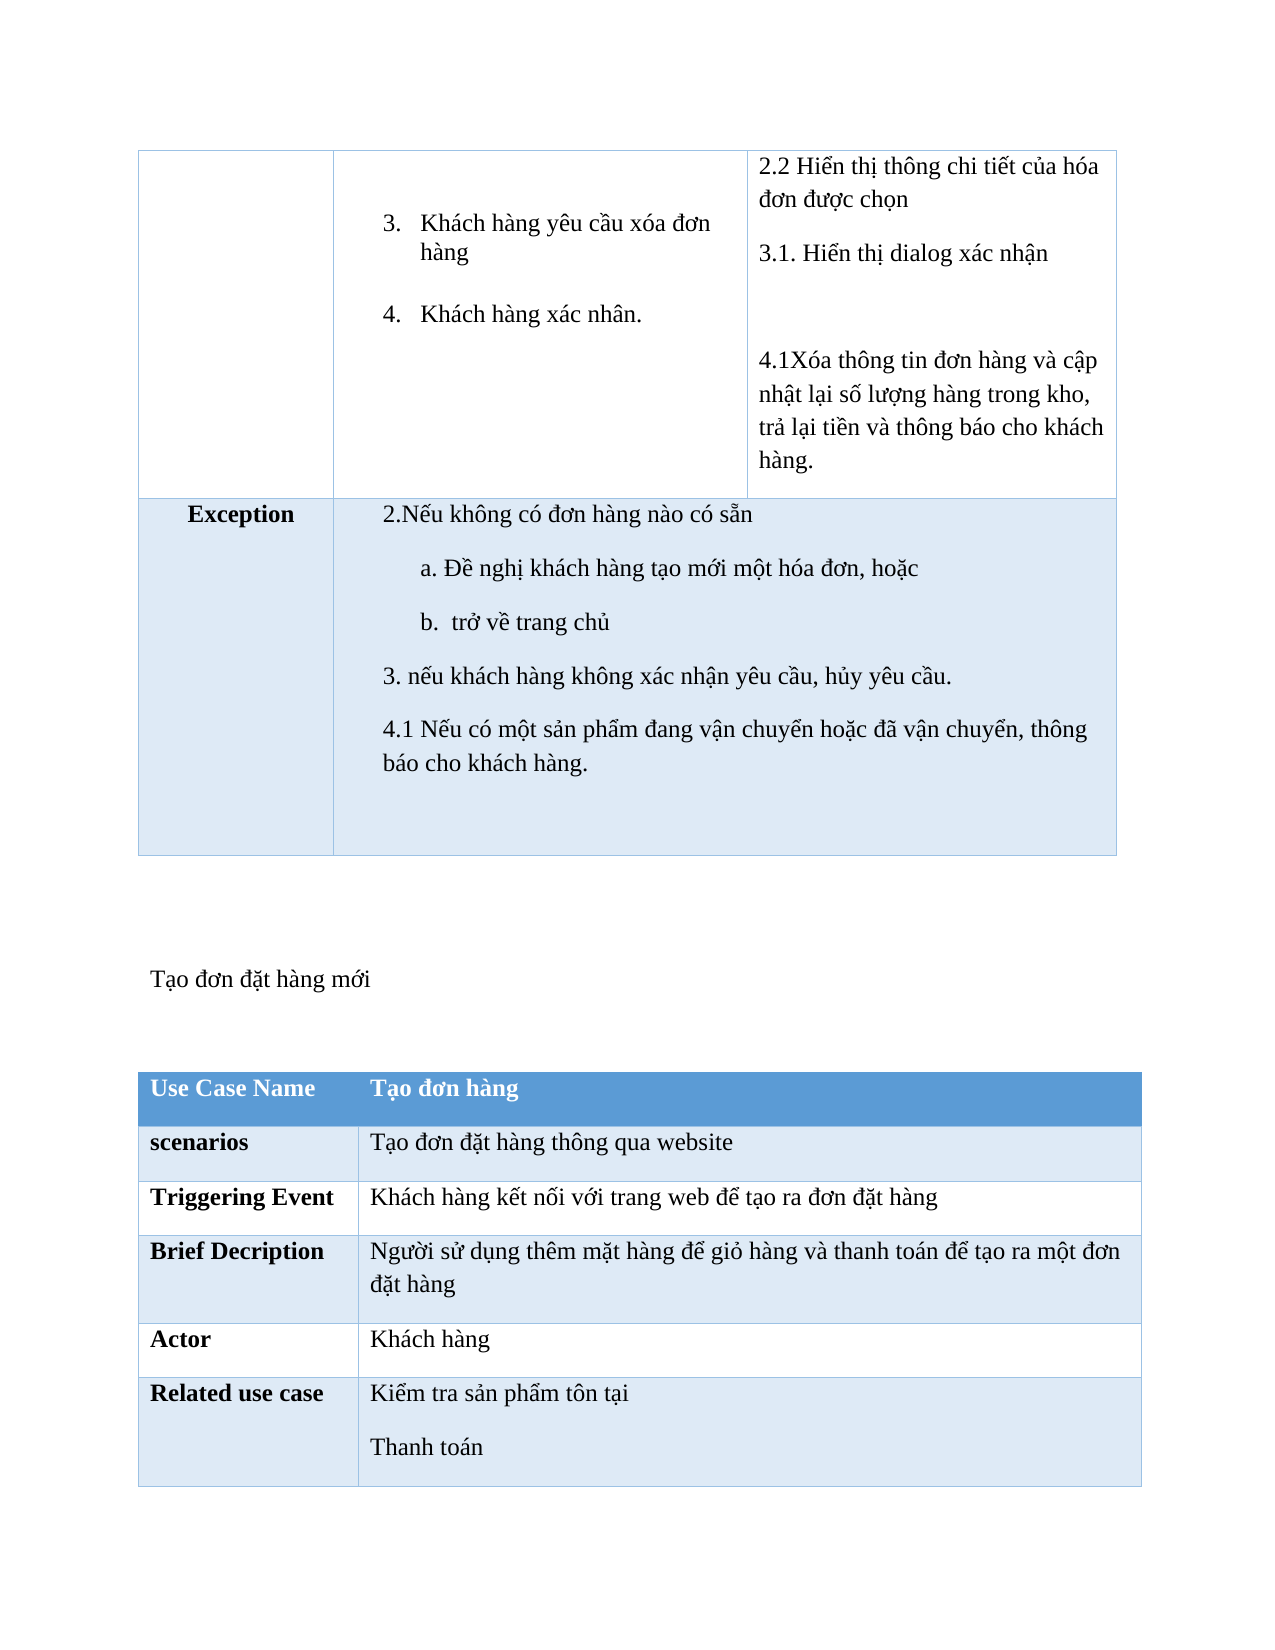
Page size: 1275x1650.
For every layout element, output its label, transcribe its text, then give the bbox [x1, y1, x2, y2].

table_cell scenarios [139, 1127, 358, 1181]
table_cell Tạo đơn đặt hàng thông qua website [359, 1127, 1141, 1181]
table_cell Exception [139, 499, 333, 855]
table_cell [139, 151, 333, 498]
table_cell Khách hàng [359, 1324, 1141, 1377]
table_header Use Case Name [139, 1073, 358, 1126]
table_cell Người sử dụng thêm mặt hàng để giỏ hàng và thanh toán để tạo ra một đơn đặt hàng [359, 1236, 1141, 1323]
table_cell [748, 151, 1116, 498]
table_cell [334, 151, 747, 498]
table_header Tạo đơn hàng [359, 1073, 1141, 1126]
table_cell Kiểm tra sản phẩm tôn tại Thanh toán [359, 1378, 1141, 1486]
table_cell Triggering Event [139, 1182, 358, 1235]
table_cell Related use case [139, 1378, 358, 1486]
table_cell 2.Nếu không có đơn hàng nào có sẵn a. Đề nghị khách hàng tạo mới một hóa đơn, hoặc b. trở về trang chủ 3. nếu khách hàng không xác nhận yêu cầu, hủy yêu cầu. 4.1 Nếu có một sản phẩm đang vận chuyển hoặc đã vận chuyển, thông báo cho khách hàng. [334, 499, 1116, 855]
text Tạo đơn đặt hàng mới [150, 964, 1125, 993]
table_cell Khách hàng kết nối với trang web để tạo ra đơn đặt hàng [359, 1182, 1141, 1235]
table_cell Actor [139, 1324, 358, 1377]
table_cell Brief Decription [139, 1236, 358, 1323]
